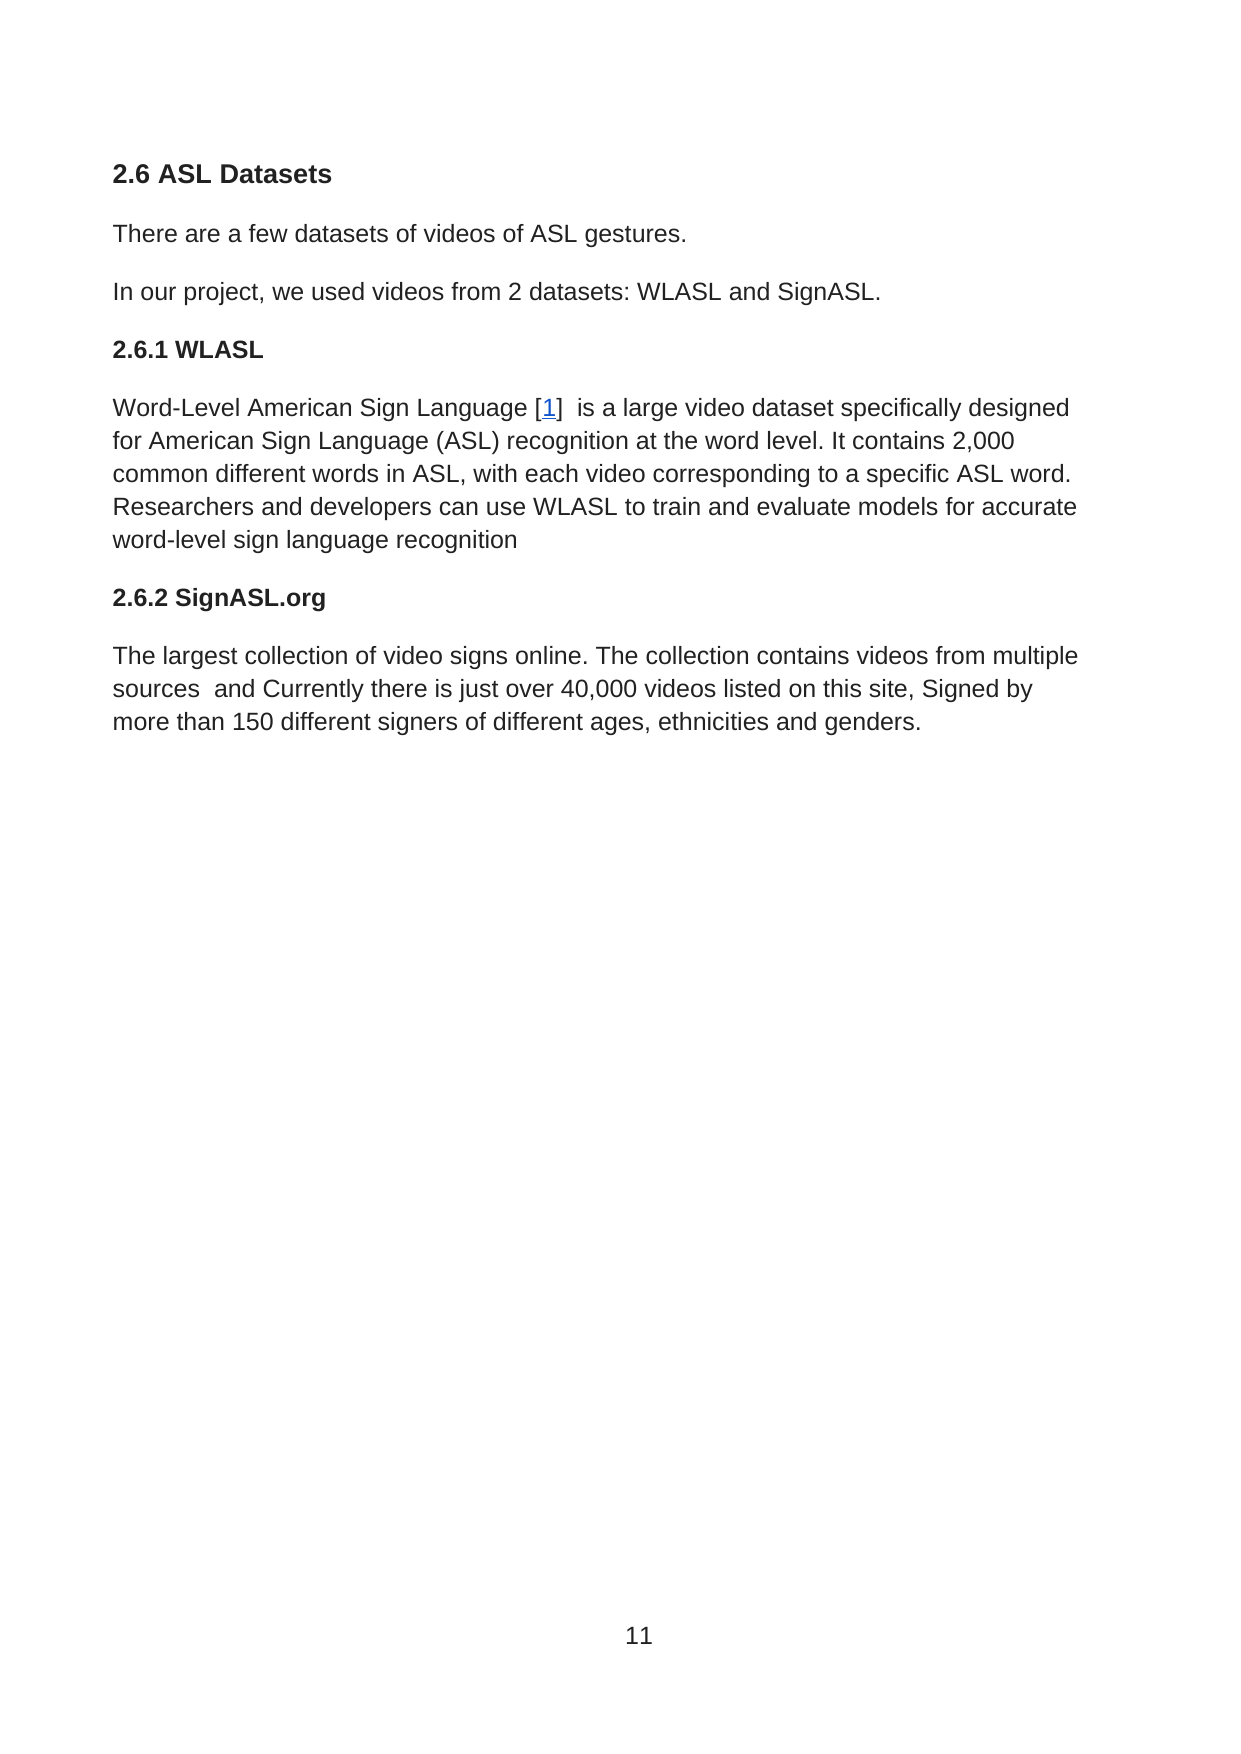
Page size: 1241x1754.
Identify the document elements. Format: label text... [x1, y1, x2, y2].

text The largest collection of video signs online. The collection contains videos from multiple sources and Currently there is just over 40,000 videos listed on this site, Signed by more than 150 different signers of different ages, ethnicities and genders. [112, 641, 1090, 736]
text Word-Level American Sign Language [1] is a large video dataset specifically designed for American Sign Language (ASL) recognition at the word level. It contains 2,000 common different words in ASL, with each video corresponding to a specific ASL word. Researchers and developers can use WLASL to train and evaluate models for accurate word-level sign language recognition [112, 393, 1090, 554]
text There are a few datasets of videos of ASL gestures. [112, 219, 1090, 248]
subtitle 2.6.2 SignASL.org [112, 583, 1090, 612]
text In our project, we used videos from 2 datasets: WLASL and SignASL. [112, 277, 1090, 306]
subtitle 2.6.1 WLASL [112, 335, 1090, 364]
subtitle 2.6 ASL Datasets [112, 158, 1090, 189]
